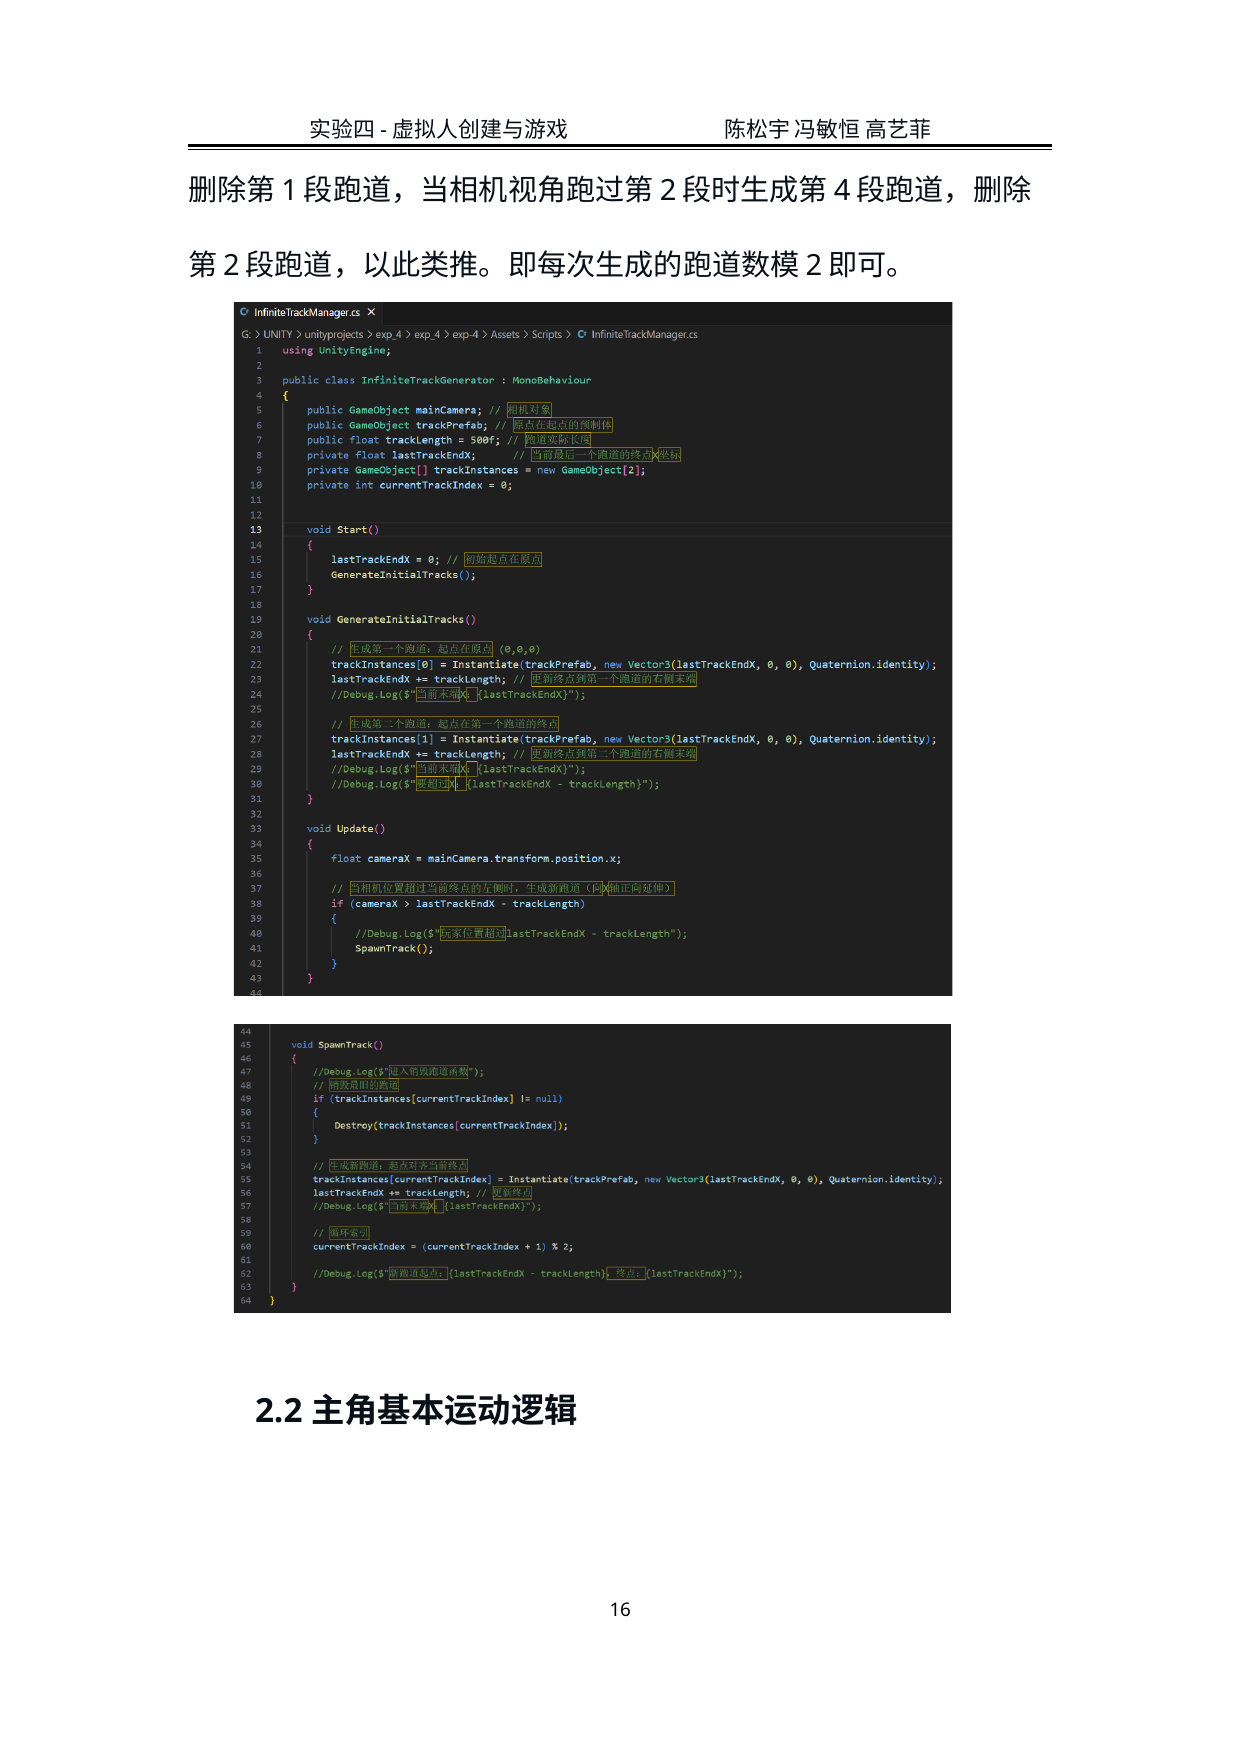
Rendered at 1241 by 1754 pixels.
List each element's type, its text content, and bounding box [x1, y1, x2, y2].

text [188, 157, 1052, 294]
subtitle 2.2 主角基本运动逻辑 [188, 1377, 1052, 1439]
picture [233, 1024, 951, 1313]
picture [233, 302, 953, 996]
